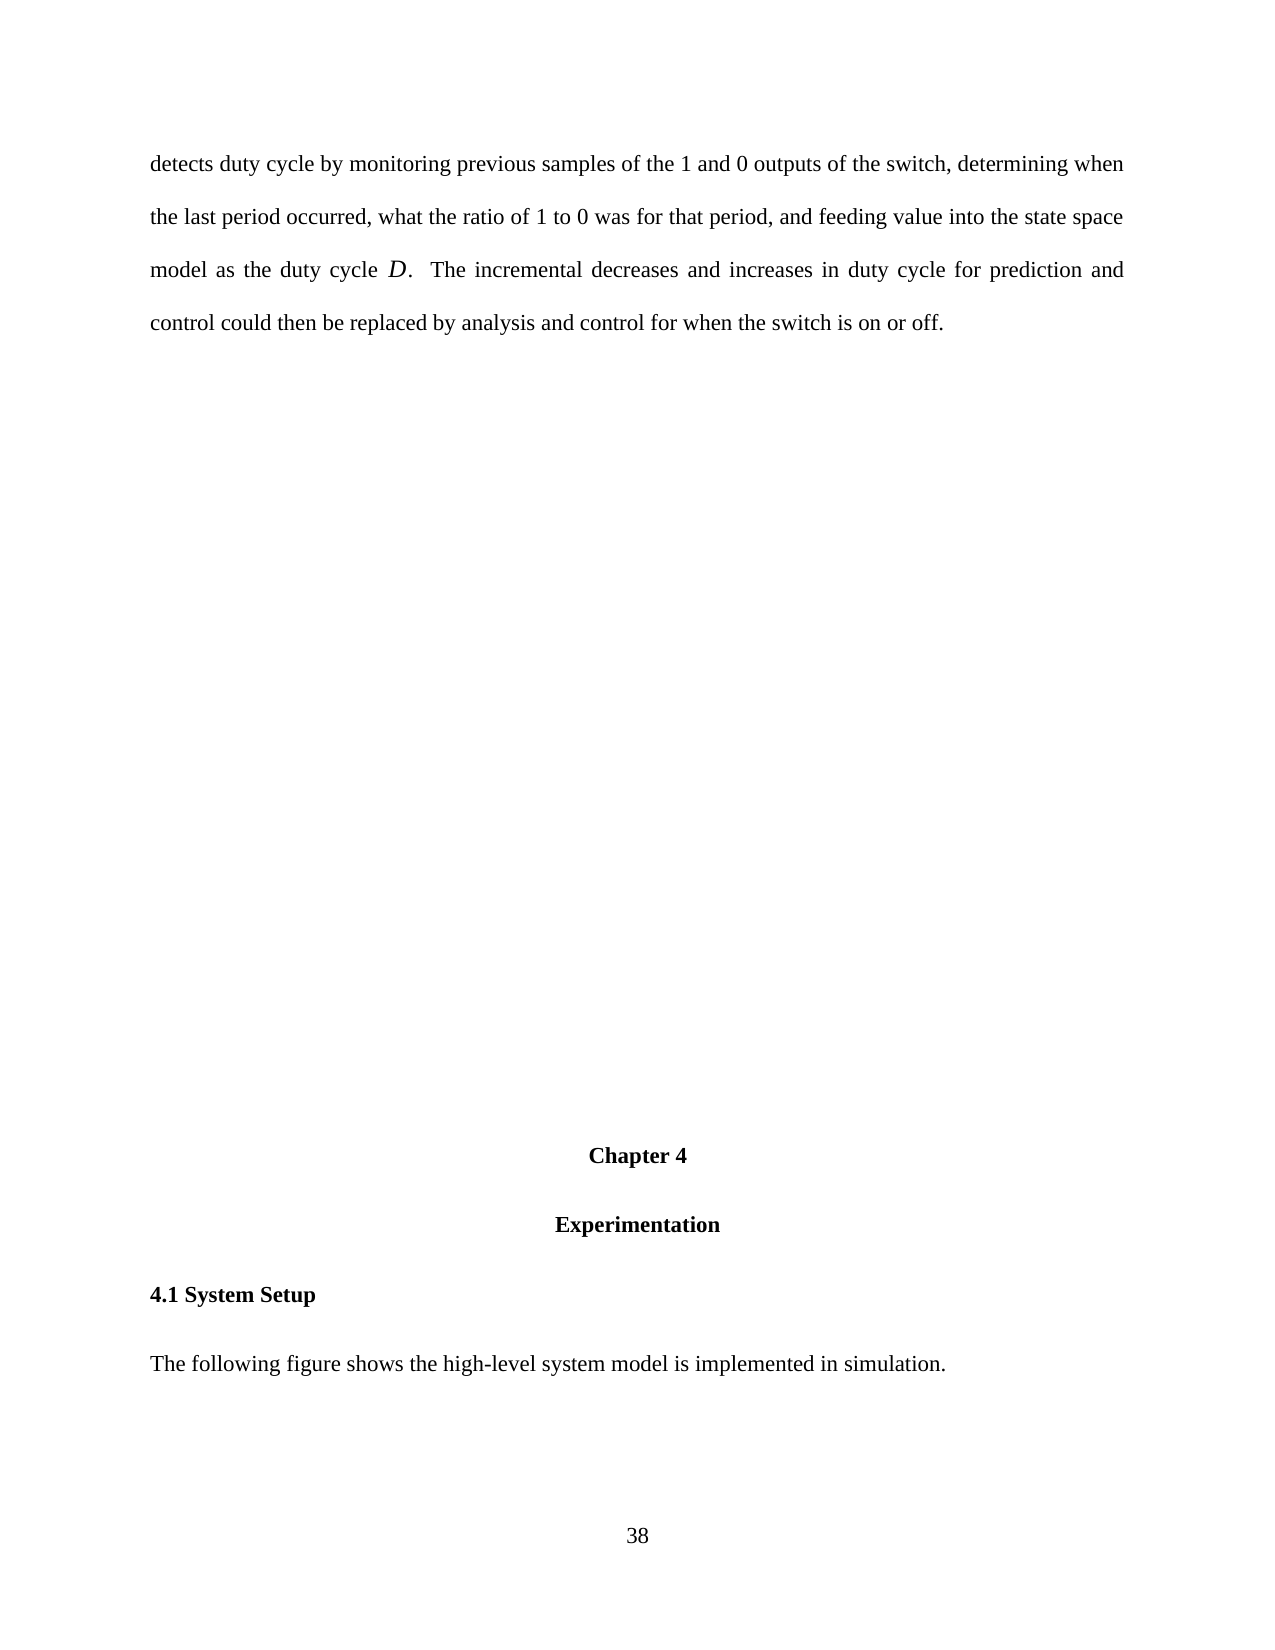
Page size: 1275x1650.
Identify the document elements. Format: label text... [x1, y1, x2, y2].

text The following figure shows the high-level system model is implemented in simulation. [150, 1350, 1125, 1376]
text Chapter 4 [150, 1142, 1125, 1168]
text 4.1 System Setup [150, 1281, 1125, 1307]
text Experimentation [150, 1211, 1125, 1238]
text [150, 150, 1125, 336]
